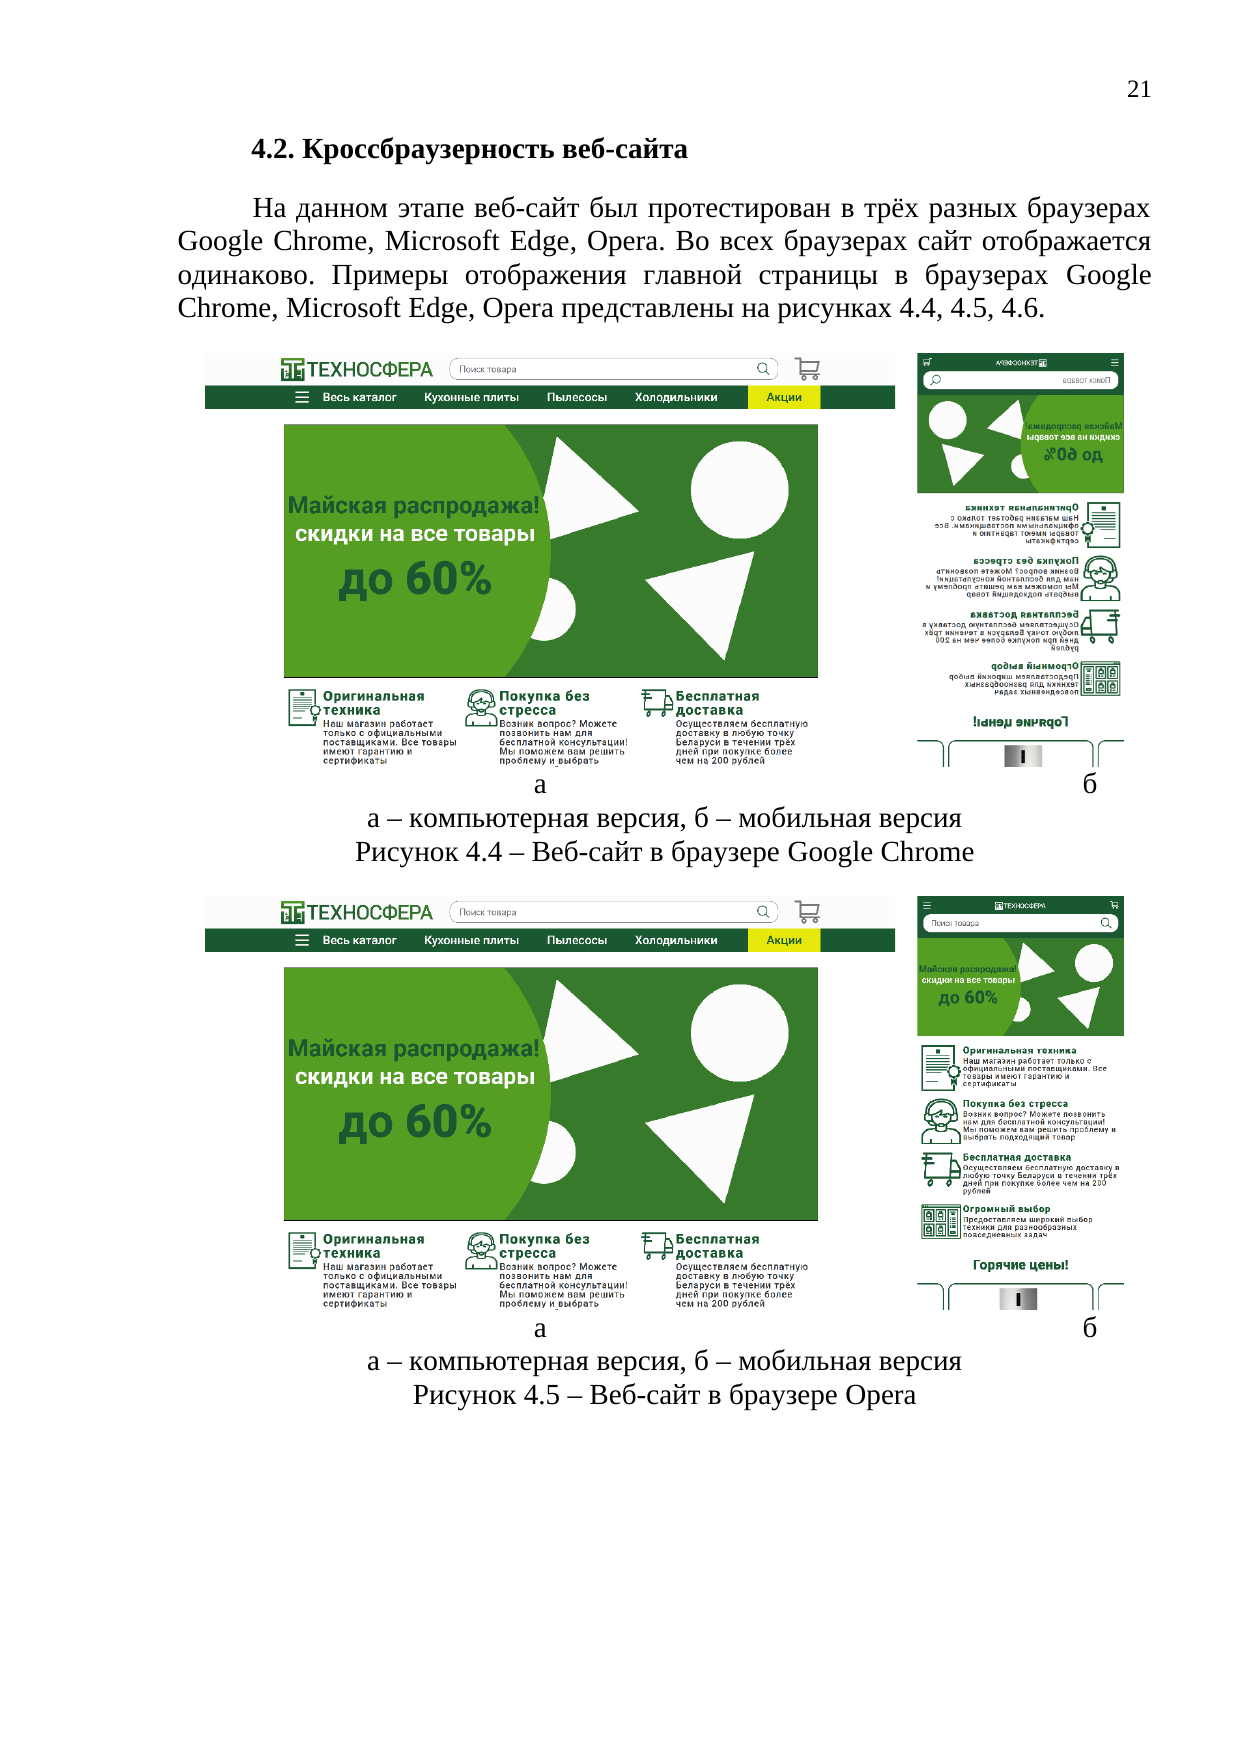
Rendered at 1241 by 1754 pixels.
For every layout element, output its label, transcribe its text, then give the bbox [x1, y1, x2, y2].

picture [917, 353, 1124, 767]
text а б [402, 1310, 1152, 1343]
picture [205, 353, 896, 767]
text а – компьютерная версия, б – мобильная версия [177, 1343, 1152, 1377]
picture [205, 896, 896, 1310]
text Рисунок 4.4 – Веб-сайт в браузере Google Chrome [177, 834, 1152, 867]
picture [917, 896, 1124, 1310]
text а – компьютерная версия, б – мобильная версия [177, 800, 1152, 834]
text а б [402, 767, 1152, 800]
text 4.2. Кроссбраузерность веб-сайта [177, 131, 1152, 165]
text Рисунок 4.5 – Веб-сайт в браузере Opera [177, 1377, 1152, 1410]
text На данном этапе веб-сайт был протестирован в трёх разных браузерах Google Chrome, Microsoft Edge, Opera. Во всех браузерах сайт отображается одинаково. Примеры отображения главной страницы в браузерах Google Chrome, Microsoft Edge, Opera представлены на рисунках 4.4, 4.5, 4.6. [177, 190, 1152, 324]
